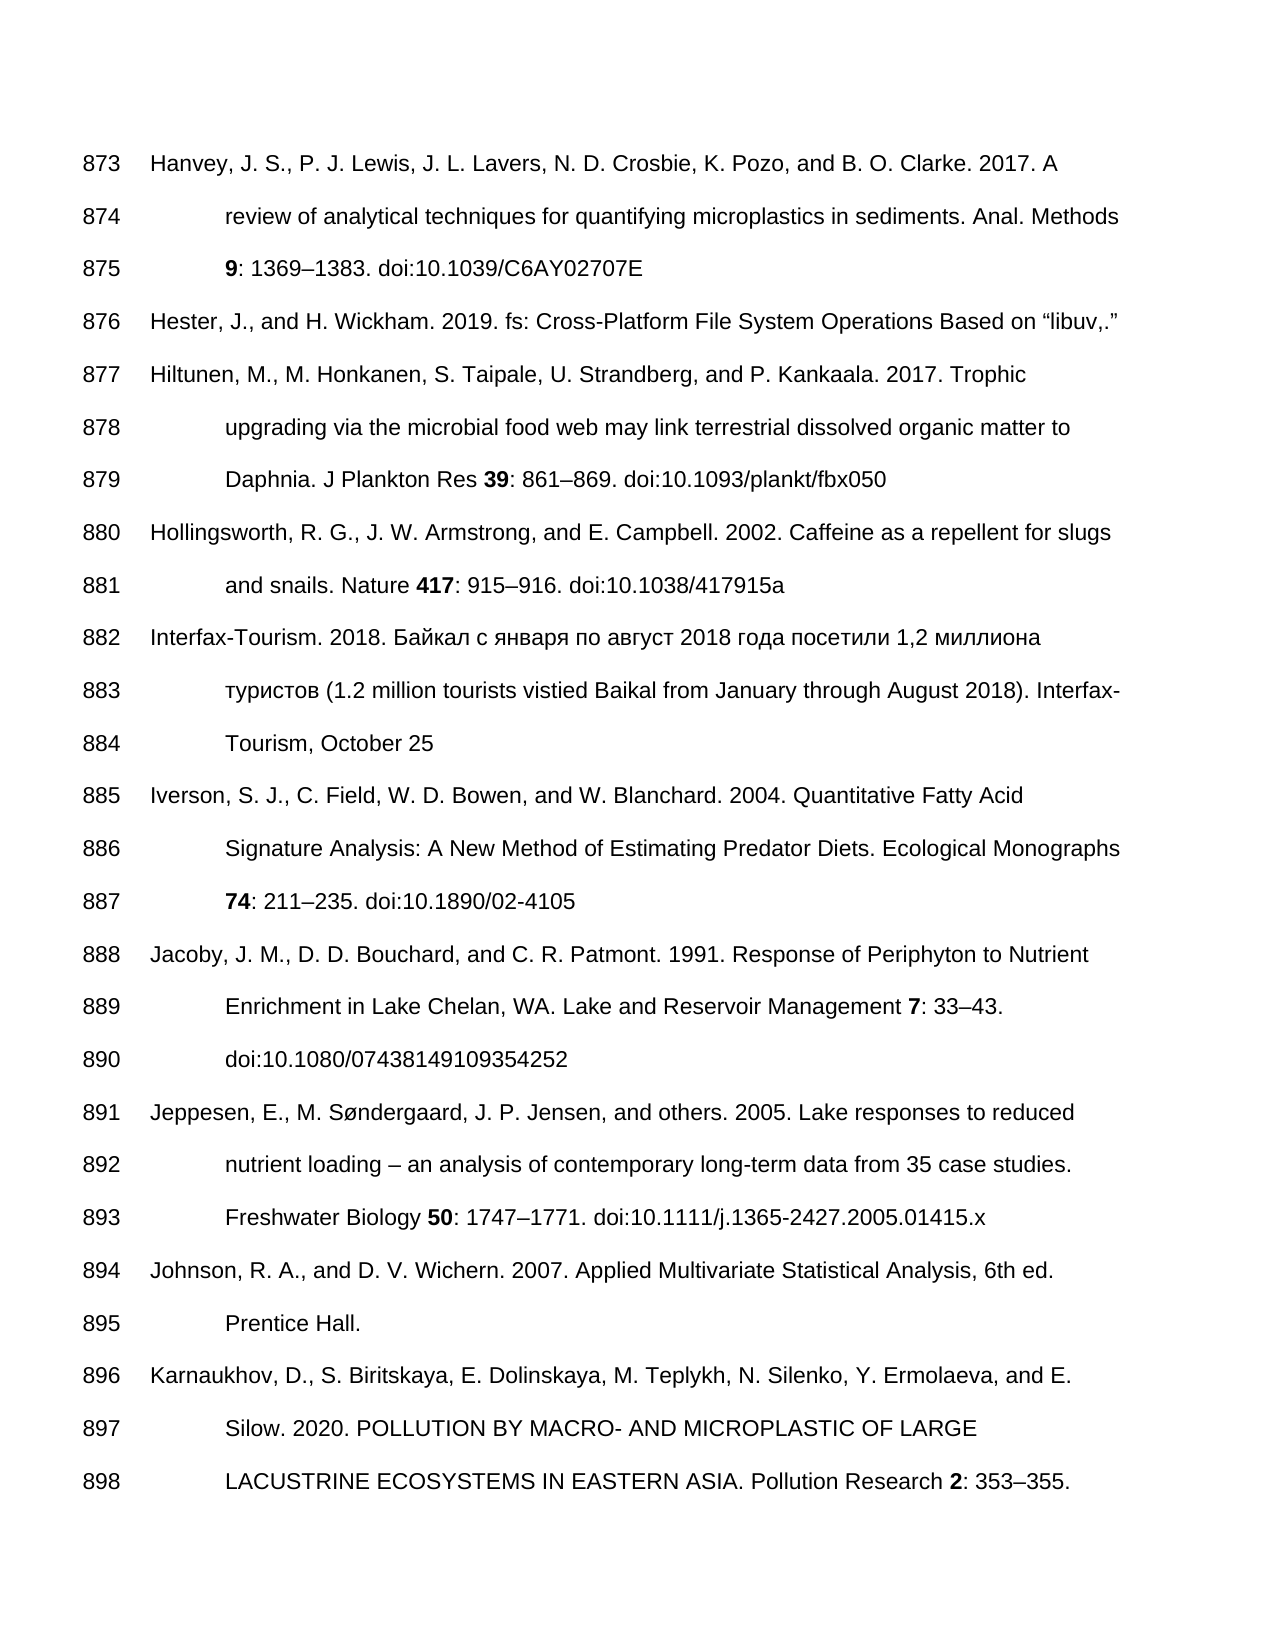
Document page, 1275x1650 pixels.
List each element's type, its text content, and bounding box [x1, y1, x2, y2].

text Hanvey, J. S., P. J. Lewis, J. L. Lavers, N. D. Crosbie, K. Pozo, and B. O. Clarke. 2017. A review of analytical techniques for quantifying microplastics in sediments. Anal. Methods 9: 1369–1383. doi:10.1039/C6AY02707E [150, 150, 1125, 282]
text Hollingsworth, R. G., J. W. Armstrong, and E. Campbell. 2002. Caffeine as a repellent for slugs and snails. Nature 417: 915–916. doi:10.1038/417915a [150, 519, 1125, 598]
text Johnson, R. A., and D. V. Wichern. 2007. Applied Multivariate Statistical Analysis, 6th ed. Prentice Hall. [150, 1257, 1125, 1336]
text Hester, J., and H. Wickham. 2019. fs: Cross-Platform File System Operations Based on “libuv,.” [150, 308, 1125, 334]
text Karnaukhov, D., S. Biritskaya, E. Dolinskaya, M. Teplykh, N. Silenko, Y. Ermolaeva, and E. Silow. 2020. POLLUTION BY MACRO- AND MICROPLASTIC OF LARGE LACUSTRINE ECOSYSTEMS IN EASTERN ASIA. Pollution Research 2: 353–355. [150, 1362, 1125, 1494]
text Iverson, S. J., C. Field, W. D. Bowen, and W. Blanchard. 2004. Quantitative Fatty Acid Signature Analysis: A New Method of Estimating Predator Diets. Ecological Monographs 74: 211–235. doi:10.1890/02-4105 [150, 782, 1125, 914]
text Interfax-Tourism. 2018. Байкал с января по август 2018 года посетили 1,2 миллиона туристов (1.2 million tourists vistied Baikal from January through August 2018). Interfax-Tourism, October 25 [150, 624, 1125, 756]
text Hiltunen, M., M. Honkanen, S. Taipale, U. Strandberg, and P. Kankaala. 2017. Trophic upgrading via the microbial food web may link terrestrial dissolved organic matter to Daphnia. J Plankton Res 39: 861–869. doi:10.1093/plankt/fbx050 [150, 361, 1125, 493]
text Jeppesen, E., M. Søndergaard, J. P. Jensen, and others. 2005. Lake responses to reduced nutrient loading – an analysis of contemporary long-term data from 35 case studies. Freshwater Biology 50: 1747–1771. doi:10.1111/j.1365-2427.2005.01415.x [150, 1099, 1125, 1231]
text Jacoby, J. M., D. D. Bouchard, and C. R. Patmont. 1991. Response of Periphyton to Nutrient Enrichment in Lake Chelan, WA. Lake and Reservoir Management 7: 33–43. doi:10.1080/07438149109354252 [150, 941, 1125, 1072]
